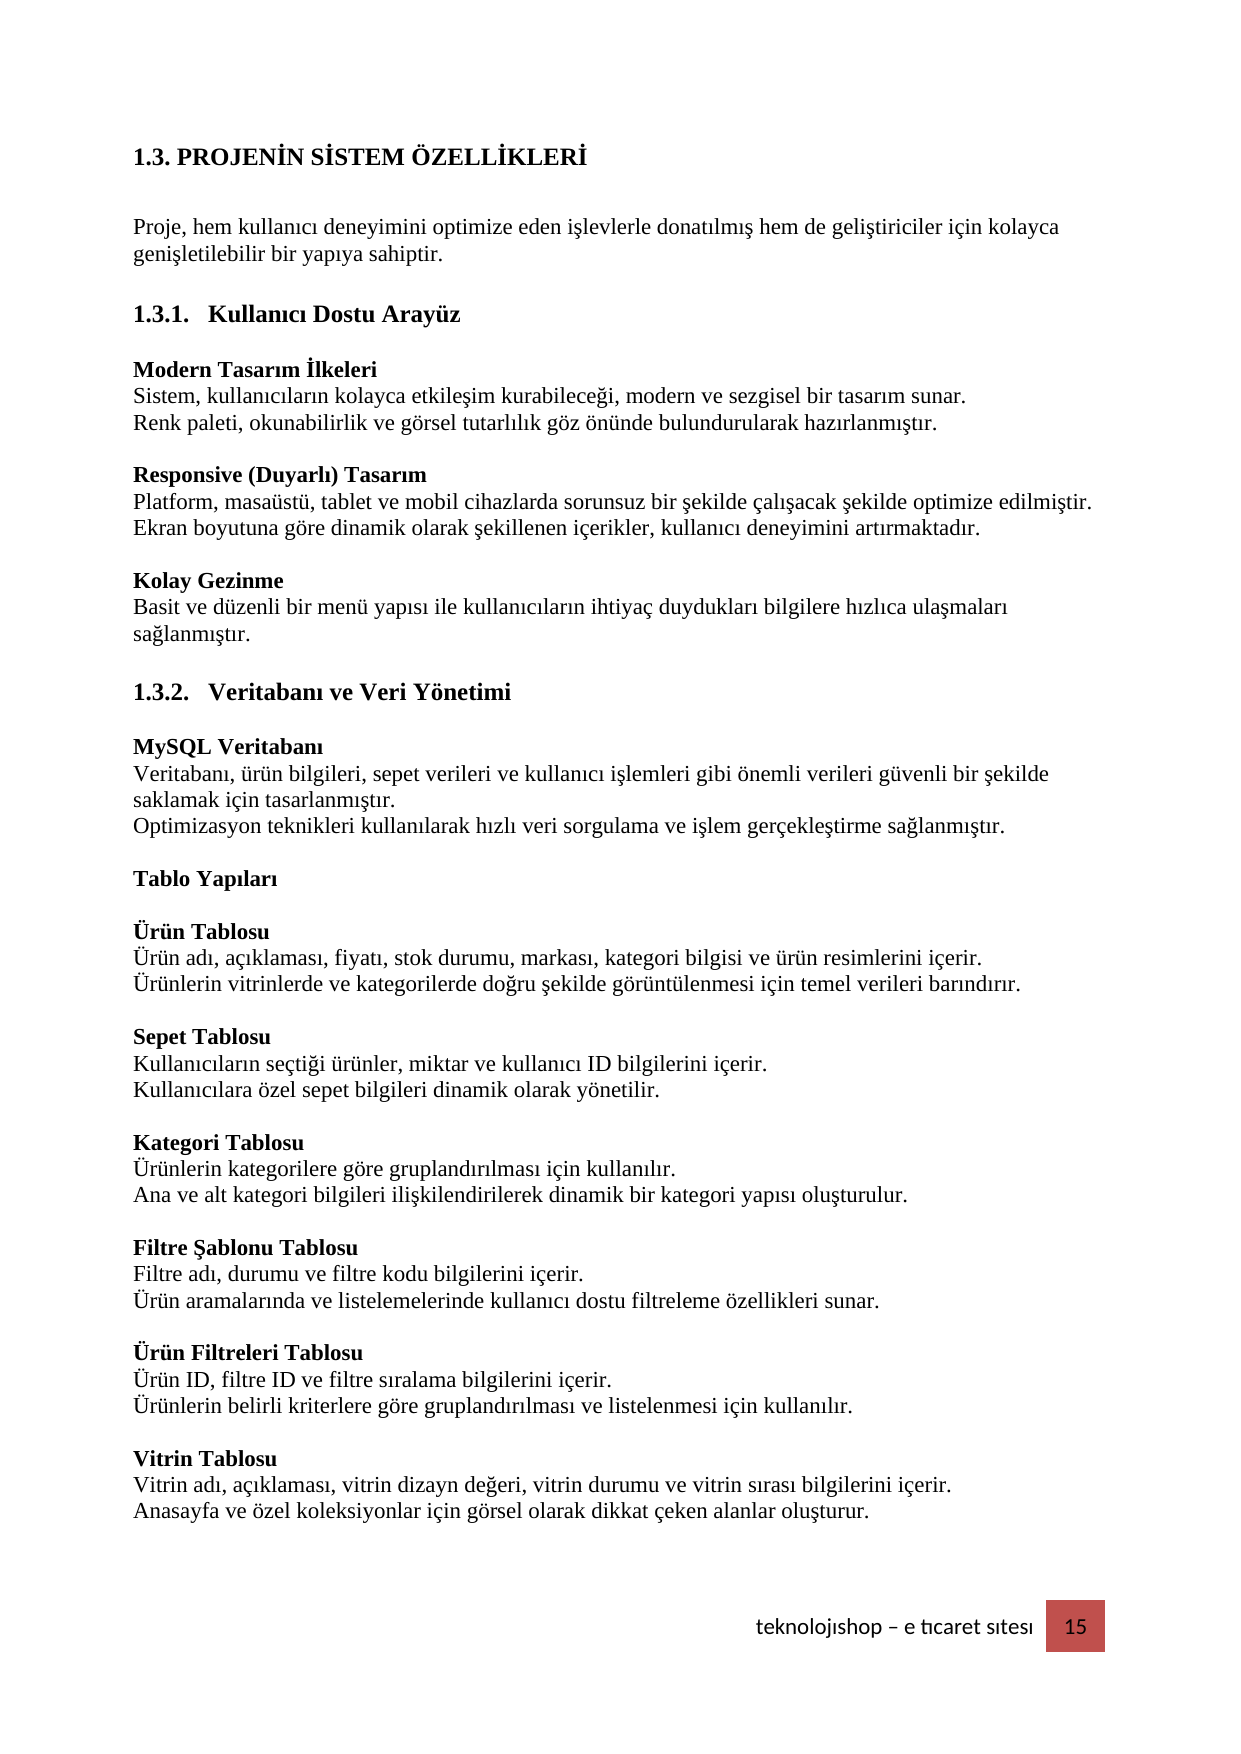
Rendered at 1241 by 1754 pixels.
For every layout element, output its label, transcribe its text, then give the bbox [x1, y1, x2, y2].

text Ürünlerin vitrinlerde ve kategorilerde doğru şekilde görüntülenmesi için temel verileri barındırır. [133, 971, 1105, 997]
text Responsive (Duyarlı) Tasarım [133, 462, 1105, 488]
text Basit ve düzenli bir menü yapısı ile kullanıcıların ihtiyaç duydukları bilgilere hızlıca ulaşmaları sağlanmıştır. [133, 593, 1105, 646]
text MySQL Veritabanı [133, 733, 1105, 760]
text Ürün ID, filtre ID ve filtre sıralama bilgilerini içerir. [133, 1366, 1105, 1392]
text Ekran boyutuna göre dinamik olarak şekillenen içerikler, kullanıcı deneyimini artırmaktadır. [133, 514, 1105, 541]
text Anasayfa ve özel koleksiyonlar için görsel olarak dikkat çeken alanlar oluşturur. [133, 1498, 1105, 1524]
subtitle Veritabanı ve Veri Yönetimi [133, 677, 1105, 705]
text Vitrin adı, açıklaması, vitrin dizayn değeri, vitrin durumu ve vitrin sırası bilgilerini içerir. [133, 1471, 1105, 1498]
text Platform, masaüstü, tablet ve mobil cihazlarda sorunsuz bir şekilde çalışacak şekilde optimize edilmiştir. [133, 488, 1105, 514]
text Kolay Gezinme [133, 567, 1105, 593]
text Kullanıcılara özel sepet bilgileri dinamik olarak yönetilir. [133, 1076, 1105, 1102]
text Ana ve alt kategori bilgileri ilişkilendirilerek dinamik bir kategori yapısı oluşturulur. [133, 1181, 1105, 1208]
text Modern Tasarım İlkeleri [133, 356, 1105, 382]
text Tablo Yapıları [133, 865, 1105, 891]
subtitle Kullanıcı Dostu Arayüz [133, 299, 1105, 328]
text Proje, hem kullanıcı deneyimini optimize eden işlevlerle donatılmış hem de geliştiriciler için kolayca genişletilebilir bir yapıya sahiptir. [133, 213, 1105, 267]
text Ürün aramalarında ve listelemelerinde kullanıcı dostu filtreleme özellikleri sunar. [133, 1287, 1105, 1313]
text Kullanıcıların seçtiği ürünler, miktar ve kullanıcı ID bilgilerini içerir. [133, 1049, 1105, 1076]
text Ürün Tablosu [133, 918, 1105, 944]
text Renk paleti, okunabilirlik ve görsel tutarlılık göz önünde bulundurularak hazırlanmıştır. [133, 409, 1105, 435]
text Ürünlerin kategorilere göre gruplandırılması için kullanılır. [133, 1155, 1105, 1181]
text Vitrin Tablosu [133, 1445, 1105, 1471]
subtitle PROJENİN SİSTEM ÖZELLİKLERİ [133, 142, 1105, 170]
text Ürün Filtreleri Tablosu [133, 1339, 1105, 1366]
text Sistem, kullanıcıların kolayca etkileşim kurabileceği, modern ve sezgisel bir tasarım sunar. [133, 382, 1105, 409]
text Kategori Tablosu [133, 1129, 1105, 1155]
text Filtre adı, durumu ve filtre kodu bilgilerini içerir. [133, 1260, 1105, 1287]
text Ürün adı, açıklaması, fiyatı, stok durumu, markası, kategori bilgisi ve ürün resimlerini içerir. [133, 944, 1105, 971]
text Ürünlerin belirli kriterlere göre gruplandırılması ve listelenmesi için kullanılır. [133, 1392, 1105, 1418]
text Sepet Tablosu [133, 1023, 1105, 1049]
text Veritabanı, ürün bilgileri, sepet verileri ve kullanıcı işlemleri gibi önemli verileri güvenli bir şekilde saklamak için tasarlanmıştır. [133, 760, 1105, 812]
text Filtre Şablonu Tablosu [133, 1234, 1105, 1260]
text Optimizasyon teknikleri kullanılarak hızlı veri sorgulama ve işlem gerçekleştirme sağlanmıştır. [133, 812, 1105, 839]
